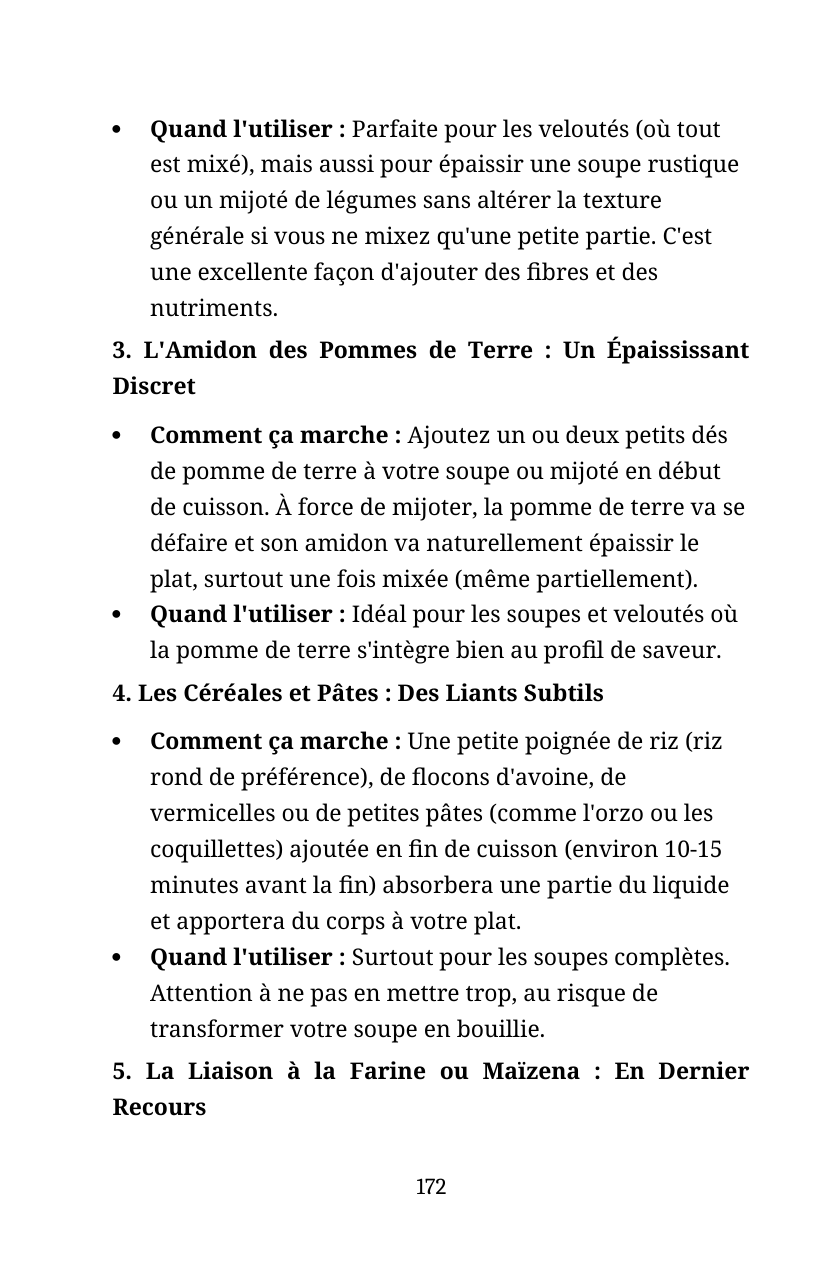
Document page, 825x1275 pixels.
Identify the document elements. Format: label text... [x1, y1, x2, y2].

list Quand l'utiliser : Parfaite pour les veloutés (où tout est mixé), mais aussi pour épaissir une soupe rustique ou un mijoté de légumes sans altérer la texture générale si vous ne mixez qu'une petite partie. C'est une excellente façon d'ajouter des fibres et des nutriments. [112, 112, 750, 323]
list Comment ça marche : Une petite poignée de riz (riz rond de préférence), de flocons d'avoine, de vermicelles ou de petites pâtes (comme l'orzo ou les coquillettes) ajoutée en fin de cuisson (environ 10-15 minutes avant la fin) absorbera une partie du liquide et apportera du corps à votre plat. [112, 725, 750, 936]
list Quand l'utiliser : Surtout pour les soupes complètes. Attention à ne pas en mettre trop, au risque de transformer votre soupe en bouillie. [112, 941, 750, 1044]
text 5. La Liaison à la Farine ou Maïzena : En Dernier Recours [112, 1055, 750, 1122]
text 3. L'Amidon des Pommes de Terre : Un Épaississant Discret [112, 334, 750, 402]
list Quand l'utiliser : Idéal pour les soupes et veloutés où la pomme de terre s'intègre bien au profil de saveur. [112, 598, 750, 666]
text 4. Les Céréales et Pâtes : Des Liants Subtils [112, 677, 750, 708]
list Comment ça marche : Ajoutez un ou deux petits dés de pomme de terre à votre soupe ou mijoté en début de cuisson. À force de mijoter, la pomme de terre va se défaire et son amidon va naturellement épaissir le plat, surtout une fois mixée (même partiellement). [112, 419, 750, 594]
